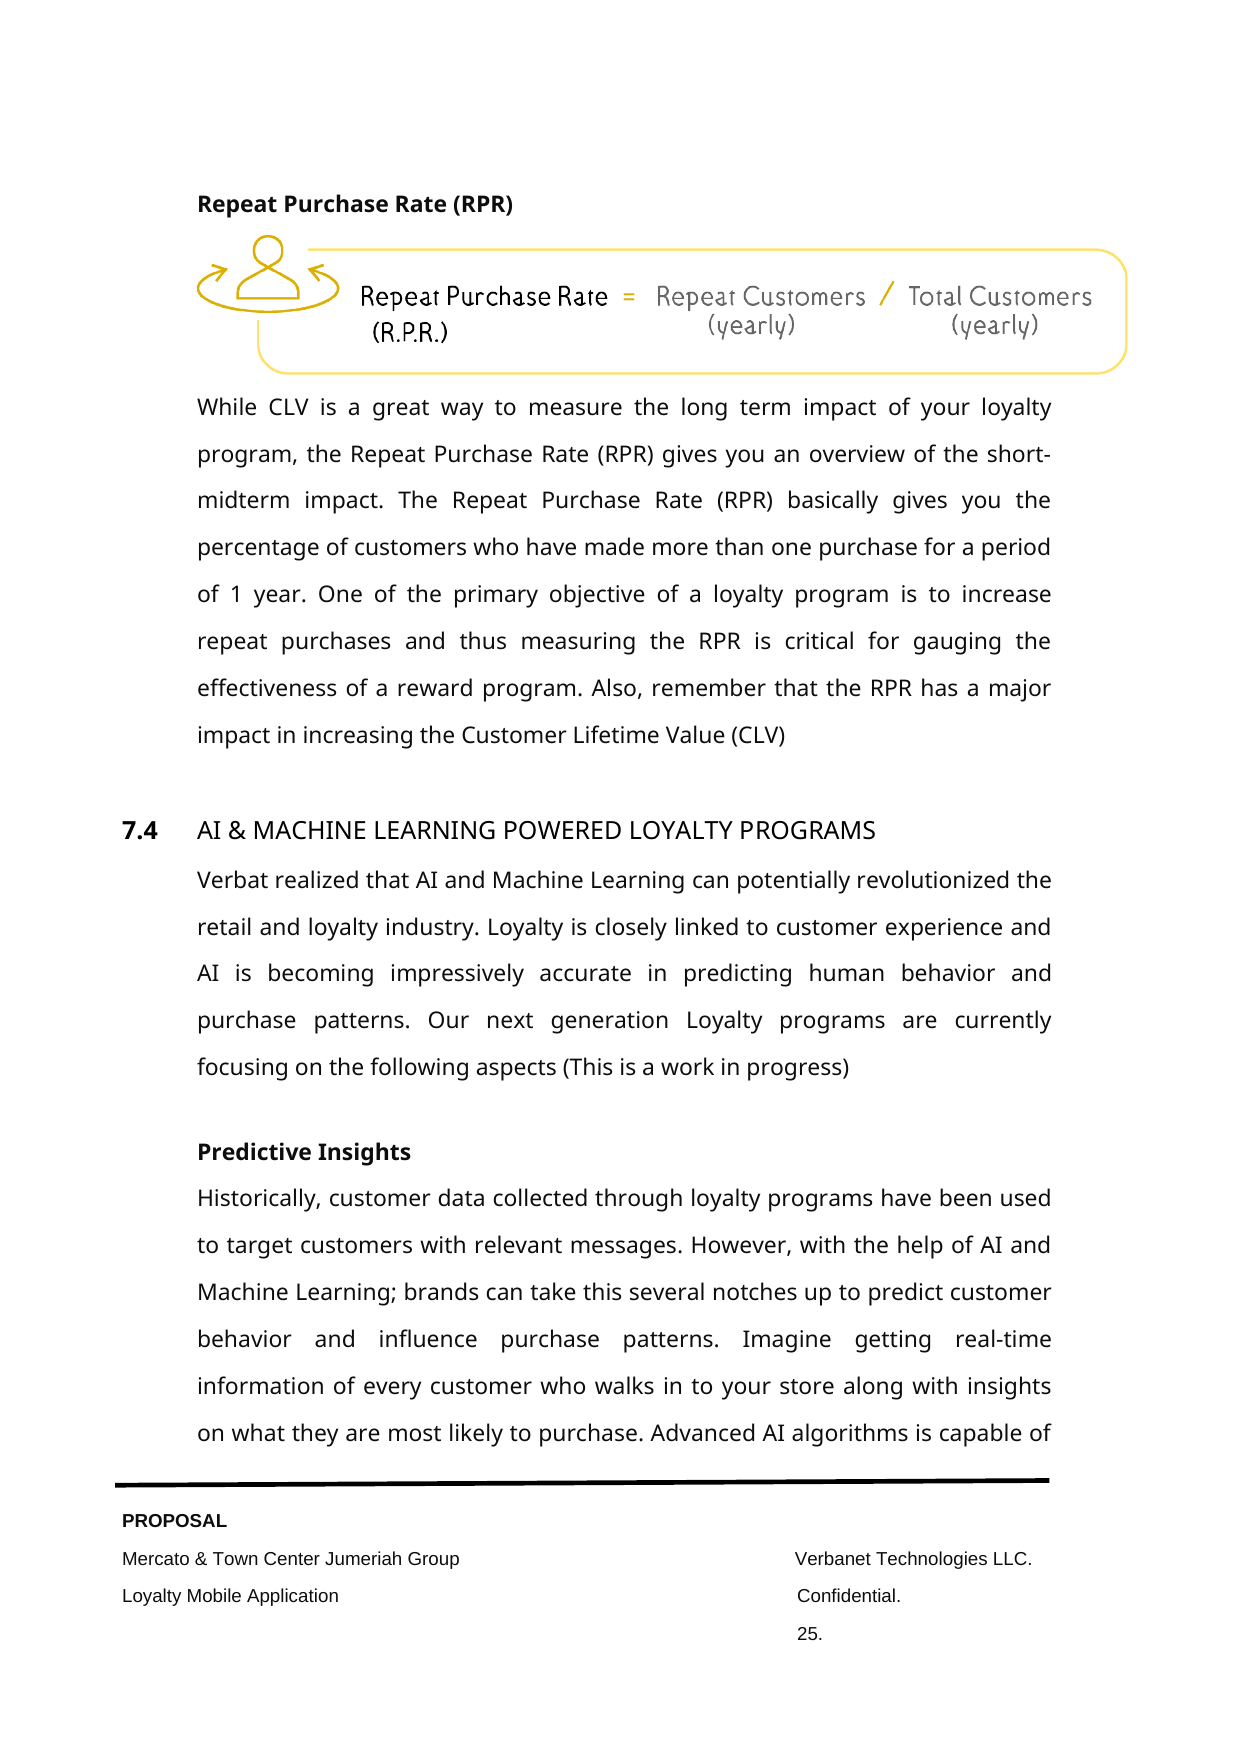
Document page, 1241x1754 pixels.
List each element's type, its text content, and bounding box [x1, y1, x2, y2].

text Verbat realized that AI and Machine Learning can potentially revolutionized the retail and loyalty industry. Loyalty is closely linked to customer experience and AI is becoming impressively accurate in predicting human behavior and purchase patterns. Our next generation Loyalty programs are currently focusing on the following aspects (This is a work in progress) [197, 863, 1053, 1082]
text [197, 1182, 1053, 1448]
subtitle AI & MACHINE LEARNING POWERED LOYALTY PROGRAMS [122, 812, 1053, 847]
text While CLV is a great way to measure the long term impact of your loyalty program, the Repeat Purchase Rate (RPR) gives you an overview of the short-midterm impact. The Repeat Purchase Rate (RPR) basically gives you the percentage of customers who have made more than one purchase for a period of 1 year. One of the primary objective of a loyalty program is to increase repeat purchases and thus measuring the RPR is critical for gauging the effectiveness of a reward program. Also, remember that the RPR has a major impact in increasing the Customer Lifetime Value (CLV) [197, 391, 1053, 750]
text Repeat Purchase Rate (RPR) [197, 187, 1053, 219]
picture [196, 234, 1128, 375]
text Predictive Insights [197, 1135, 1053, 1167]
